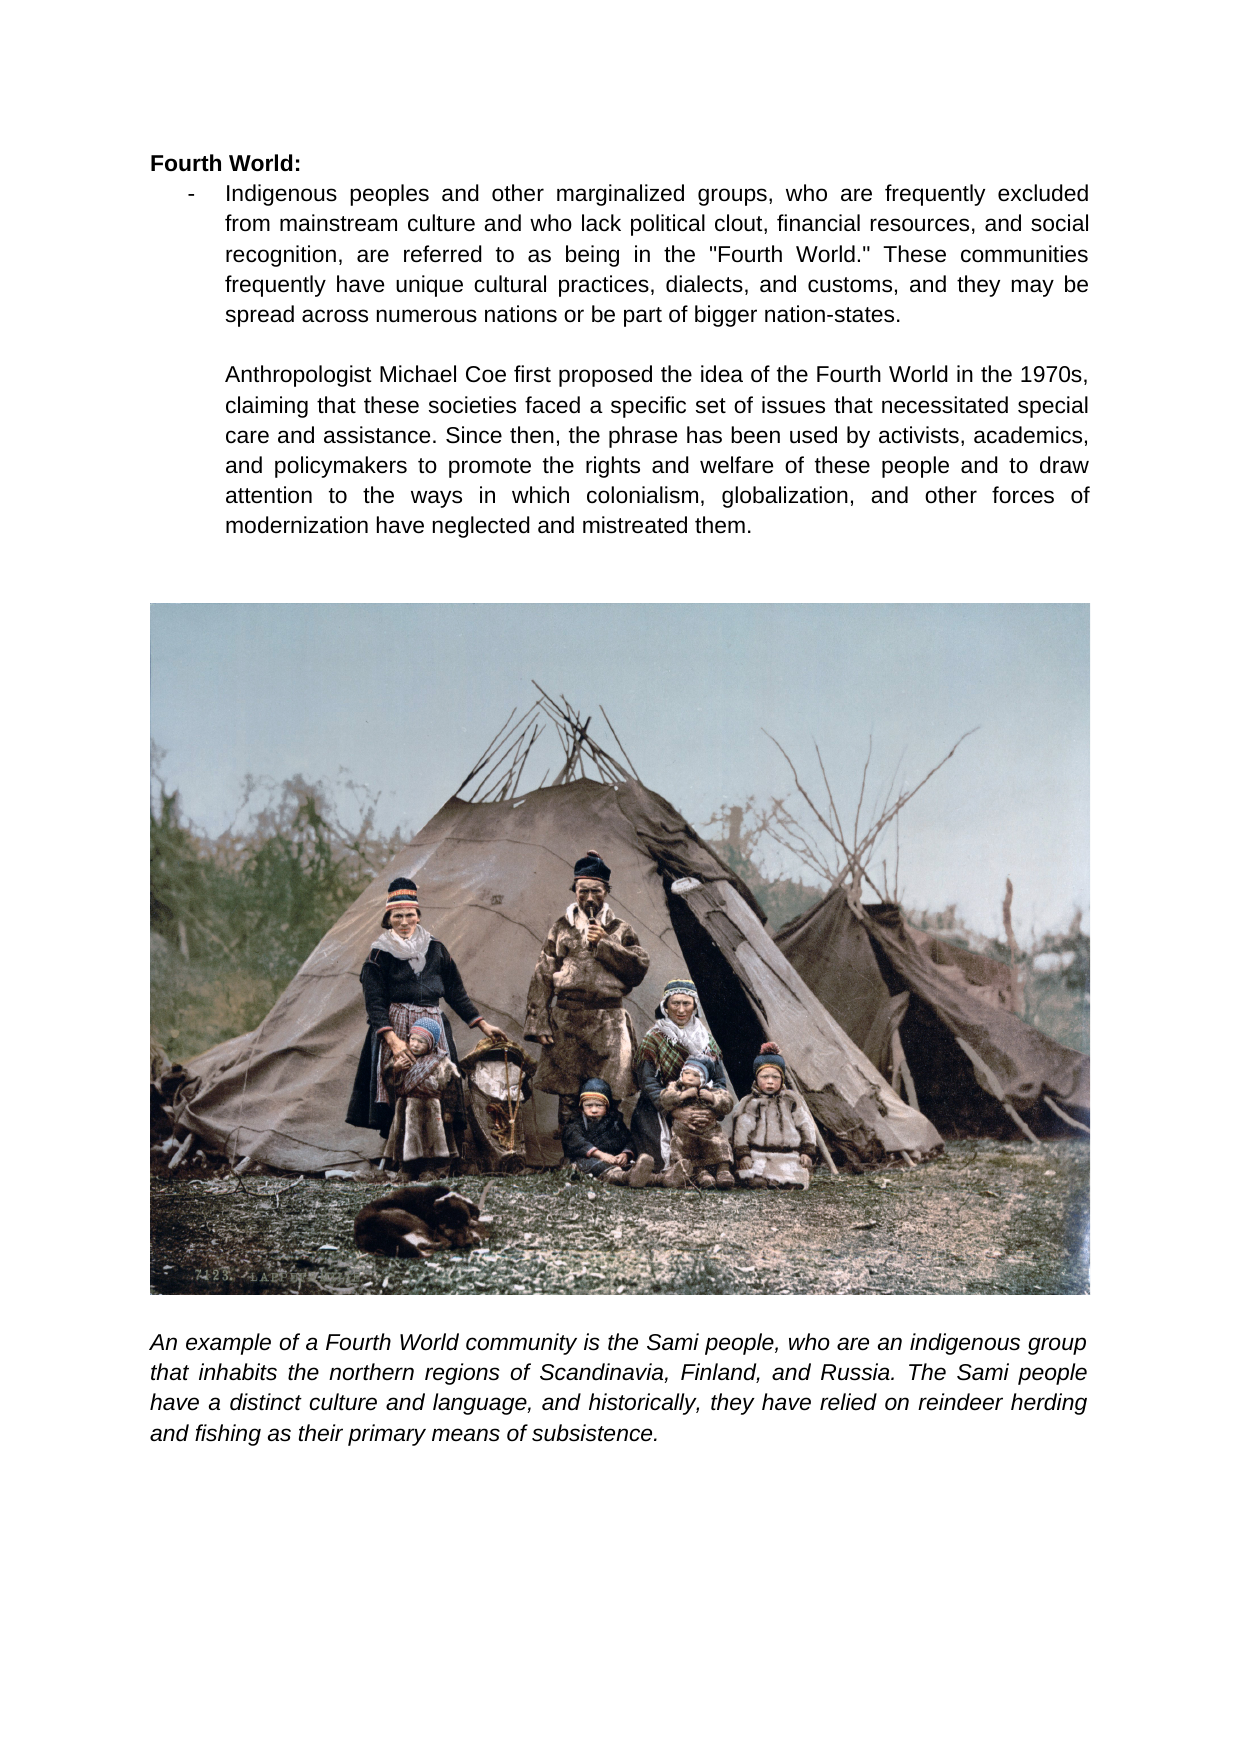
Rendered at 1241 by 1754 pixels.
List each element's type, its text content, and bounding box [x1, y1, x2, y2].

text An example of a Fourth World community is the Sami people, who are an indigenous group that inhabits the northern regions of Scandinavia, Finland, and Russia. The Sami people have a distinct culture and language, and historically, they have relied on reindeer herding and fishing as their primary means of subsistence. [150, 1329, 1090, 1446]
text Fourth World: [150, 150, 1090, 176]
text Anthropologist Michael Coe first proposed the idea of the Fourth World in the 1970s, claiming that these societies faced a specific set of issues that necessitated special care and assistance. Since then, the phrase has been used by activists, academics, and policymakers to promote the rights and welfare of these people and to draw attention to the ways in which colonialism, globalization, and other forces of modernization have neglected and mistreated them. [225, 361, 1090, 539]
picture [150, 603, 1091, 1295]
list Indigenous peoples and other marginalized groups, who are frequently excluded from mainstream culture and who lack political clout, financial resources, and social recognition, are referred to as being in the "Fourth World." These communities frequently have unique cultural practices, dialects, and customs, and they may be spread across numerous nations or be part of bigger nation-states. [187, 180, 1090, 327]
